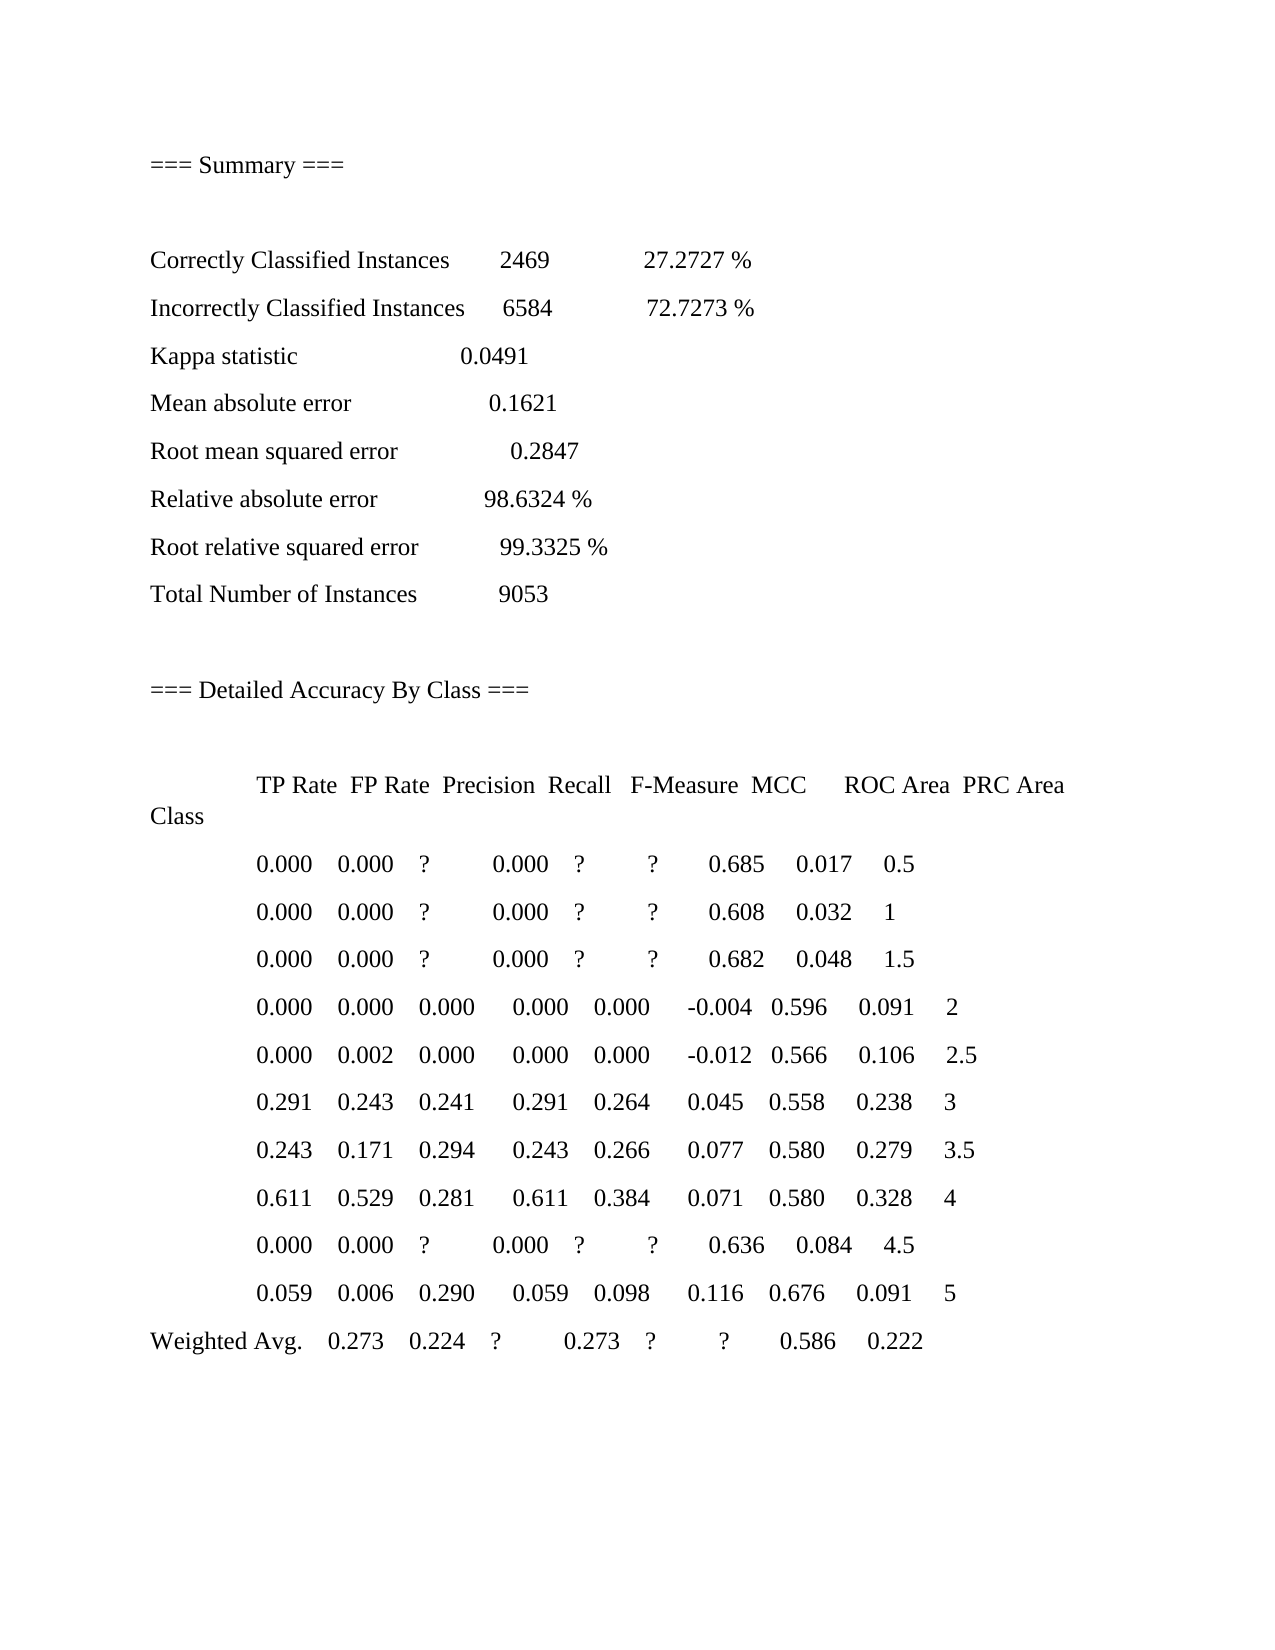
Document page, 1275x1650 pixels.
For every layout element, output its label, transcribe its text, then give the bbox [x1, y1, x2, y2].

text Weighted Avg. 0.273 0.224 ? 0.273 ? ? 0.586 0.222 [150, 1326, 1125, 1355]
text TP Rate FP Rate Precision Recall F-Measure MCC ROC Area PRC Area Class [150, 770, 1125, 830]
text Root mean squared error 0.2847 [150, 436, 1125, 465]
text 0.000 0.000 ? 0.000 ? ? 0.682 0.048 1.5 [150, 944, 1125, 973]
text 0.000 0.000 ? 0.000 ? ? 0.685 0.017 0.5 [150, 849, 1125, 878]
text 0.000 0.000 0.000 0.000 0.000 -0.004 0.596 0.091 2 [150, 992, 1125, 1021]
text Correctly Classified Instances 2469 27.2727 % [150, 245, 1125, 274]
text === Summary === [150, 150, 1125, 179]
text Kappa statistic 0.0491 [150, 341, 1125, 369]
text Incorrectly Classified Instances 6584 72.7273 % [150, 293, 1125, 322]
text 0.000 0.000 ? 0.000 ? ? 0.608 0.032 1 [150, 897, 1125, 925]
text 0.059 0.006 0.290 0.059 0.098 0.116 0.676 0.091 5 [150, 1278, 1125, 1307]
text Mean absolute error 0.1621 [150, 388, 1125, 417]
text 0.000 0.002 0.000 0.000 0.000 -0.012 0.566 0.106 2.5 [150, 1040, 1125, 1068]
text 0.243 0.171 0.294 0.243 0.266 0.077 0.580 0.279 3.5 [150, 1135, 1125, 1164]
text 0.000 0.000 ? 0.000 ? ? 0.636 0.084 4.5 [150, 1231, 1125, 1259]
text 0.611 0.529 0.281 0.611 0.384 0.071 0.580 0.328 4 [150, 1183, 1125, 1212]
text === Detailed Accuracy By Class === [150, 675, 1125, 703]
text Total Number of Instances 9053 [150, 579, 1125, 608]
text Relative absolute error 98.6324 % [150, 484, 1125, 513]
text Root relative squared error 99.3325 % [150, 532, 1125, 560]
text 0.291 0.243 0.241 0.291 0.264 0.045 0.558 0.238 3 [150, 1087, 1125, 1116]
